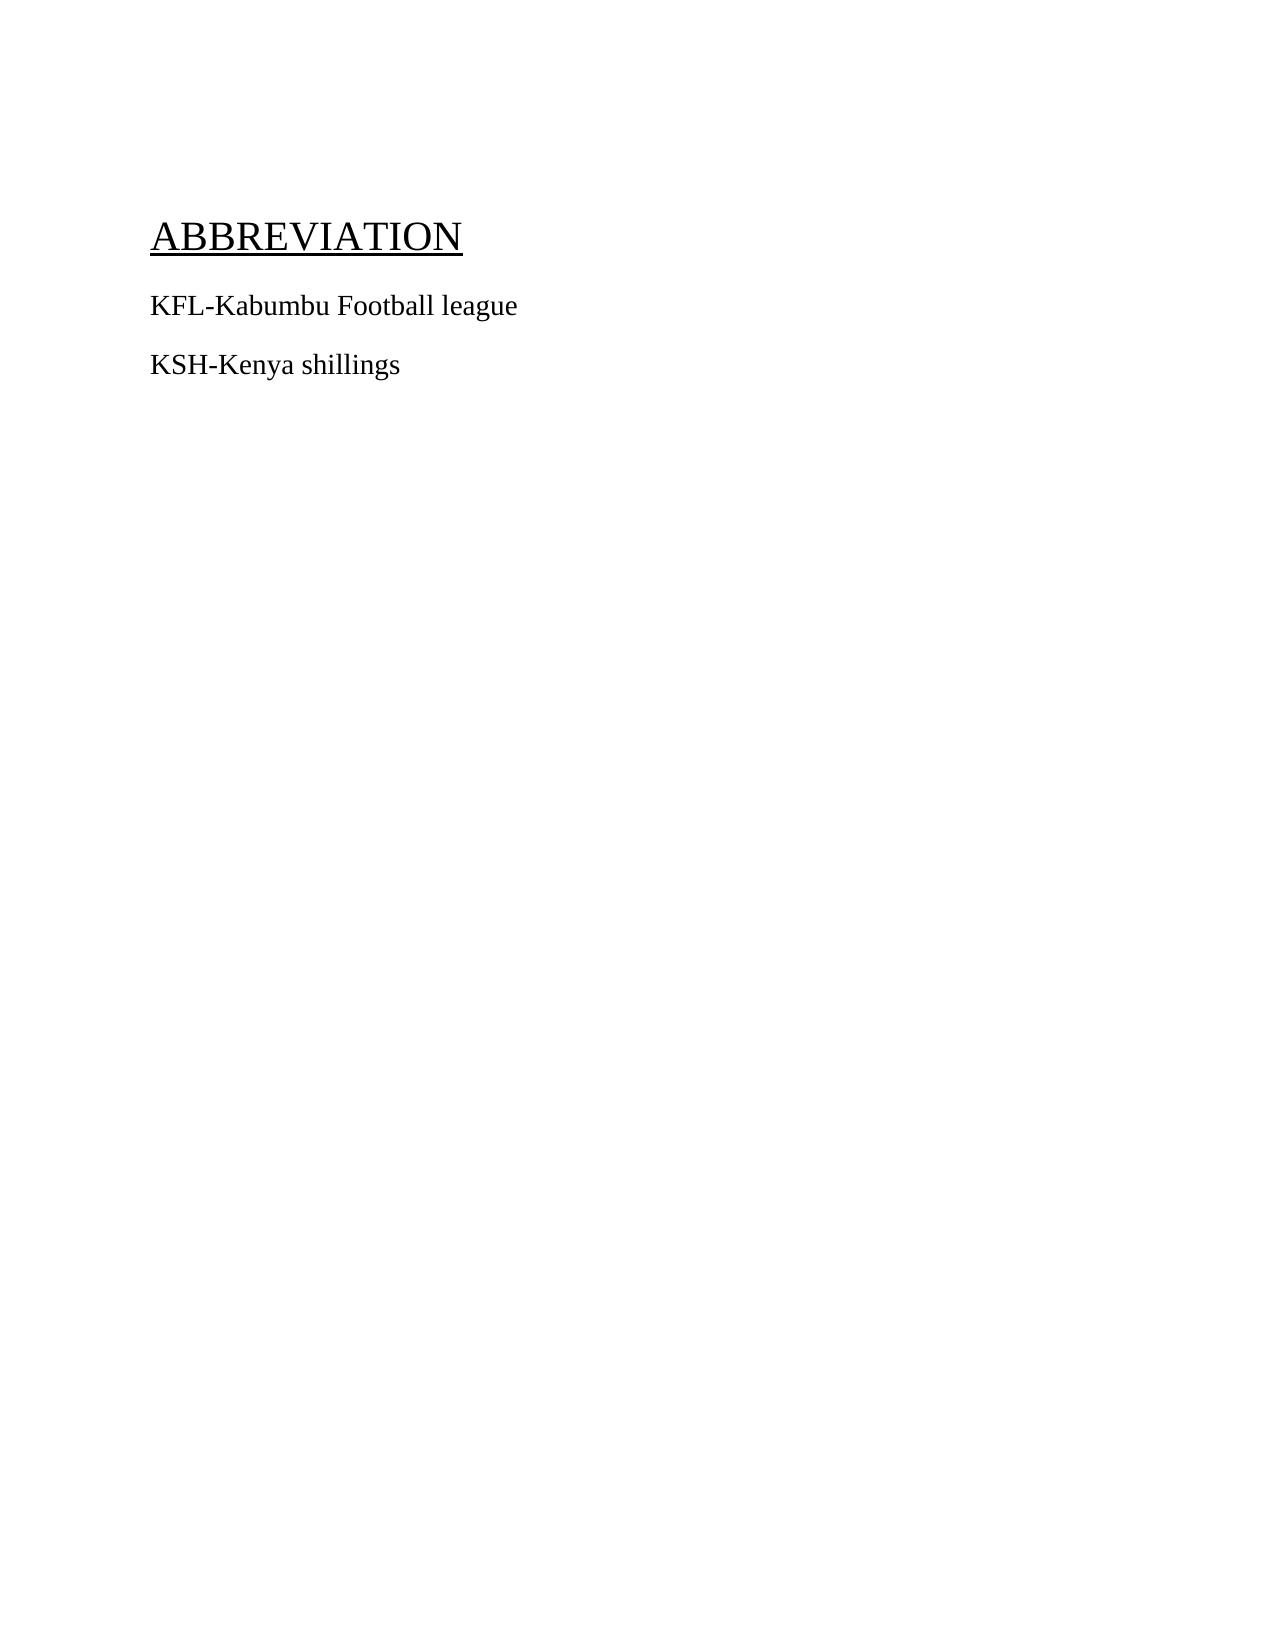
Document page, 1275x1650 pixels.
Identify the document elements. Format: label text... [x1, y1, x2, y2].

text ABBREVIATION [150, 212, 1125, 260]
text KSH-Kenya shillings [150, 347, 1125, 381]
text KFL-Kabumbu Football league [150, 288, 1125, 321]
